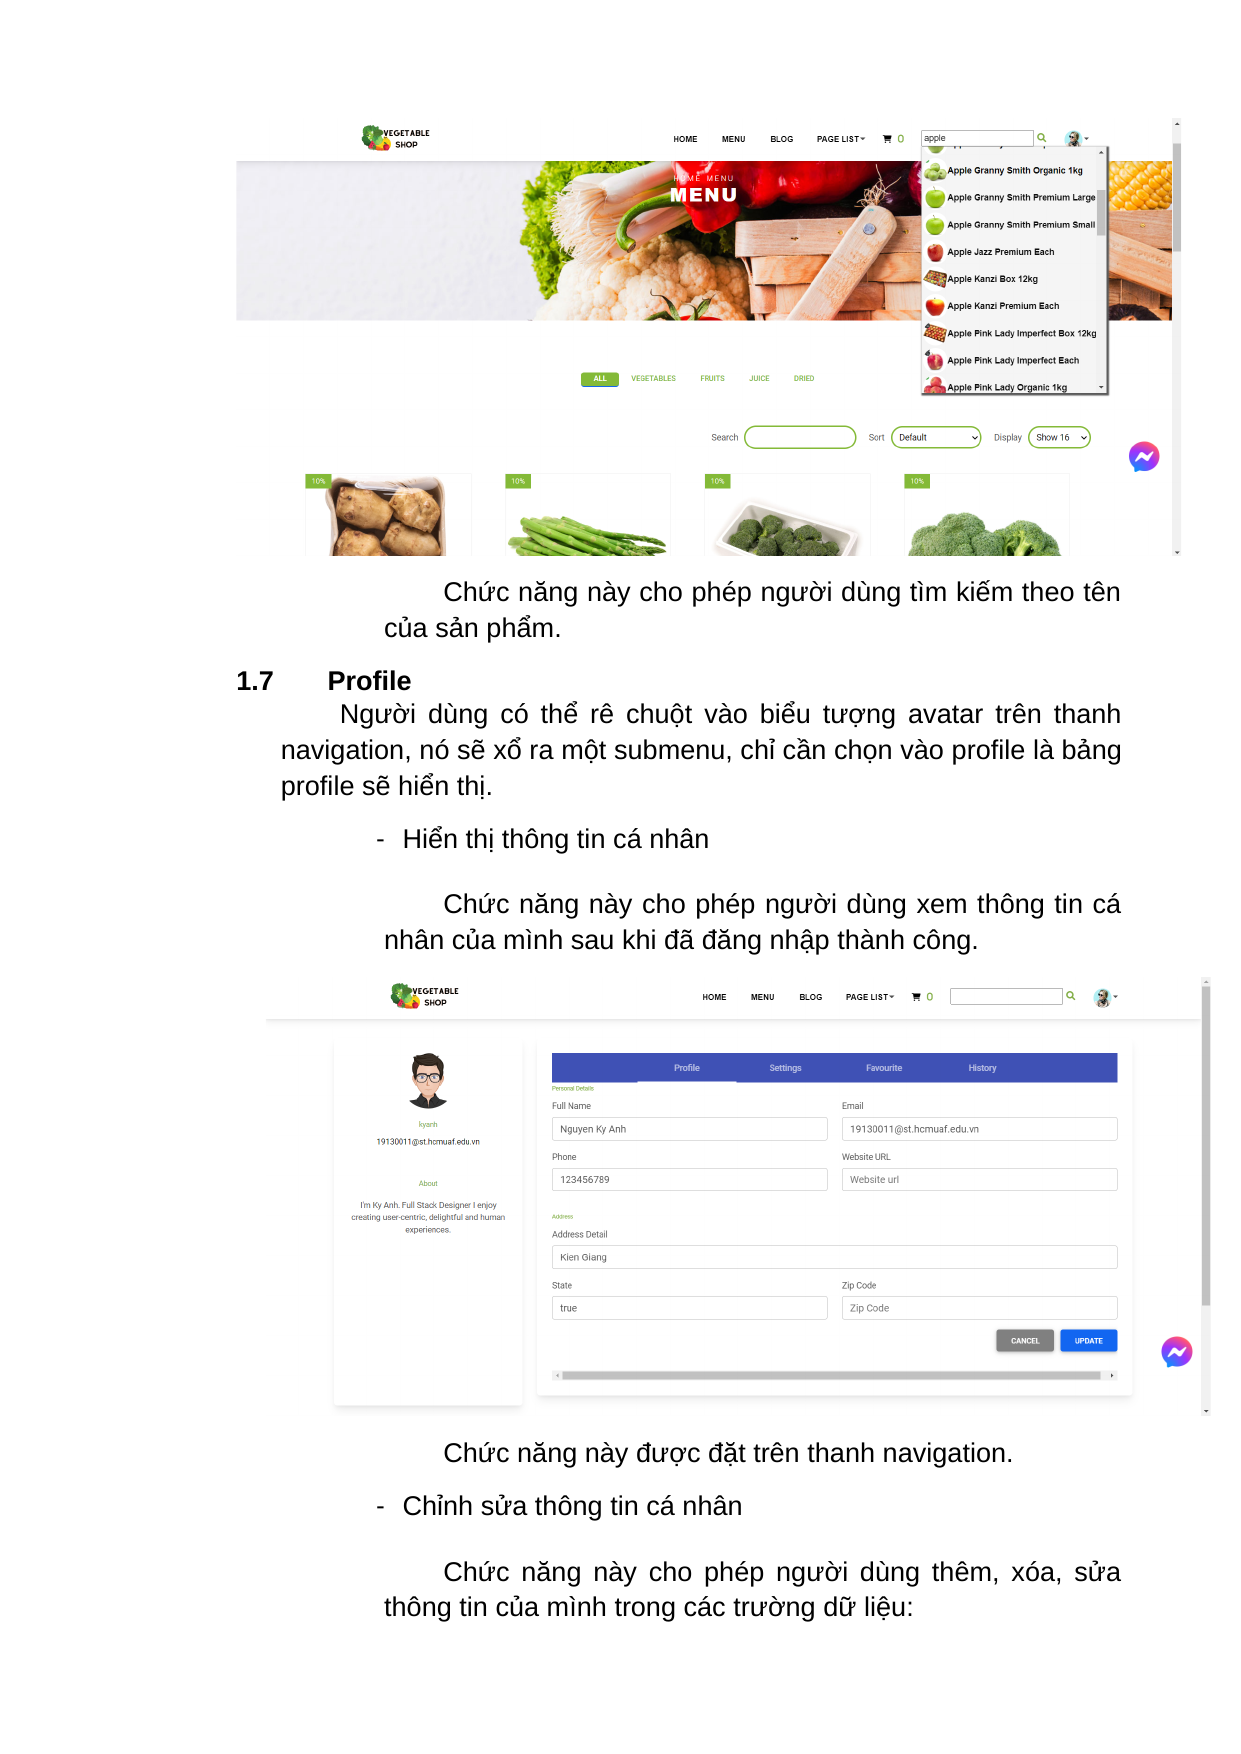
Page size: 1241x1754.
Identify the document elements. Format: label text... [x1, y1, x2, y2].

text Chức năng này cho phép người dùng thêm, xóa, sửa thông tin của mình trong các trường dữ liệu: [384, 1556, 1122, 1623]
picture [265, 977, 1211, 1416]
list Hiển thị thông tin cá nhân [347, 822, 1122, 855]
text Người dùng có thể rê chuột vào biểu tượng avatar trên thanh navigation, nó sẽ xổ ra một submenu, chỉ cần chọn vào profile là bảng profile sẽ hiển thị. [281, 698, 1122, 801]
text Chức năng này được đặt trên thanh navigation. [384, 1437, 1122, 1468]
subtitle Profile [236, 665, 1122, 696]
picture [236, 118, 1182, 556]
text Chức năng này cho phép người dùng xem thông tin cá nhân của mình sau khi đã đăng nhập thành công. [384, 888, 1122, 956]
list Chỉnh sửa thông tin cá nhân [347, 1489, 1122, 1522]
text Chức năng này cho phép người dùng tìm kiếm theo tên của sản phẩm. [384, 576, 1122, 644]
